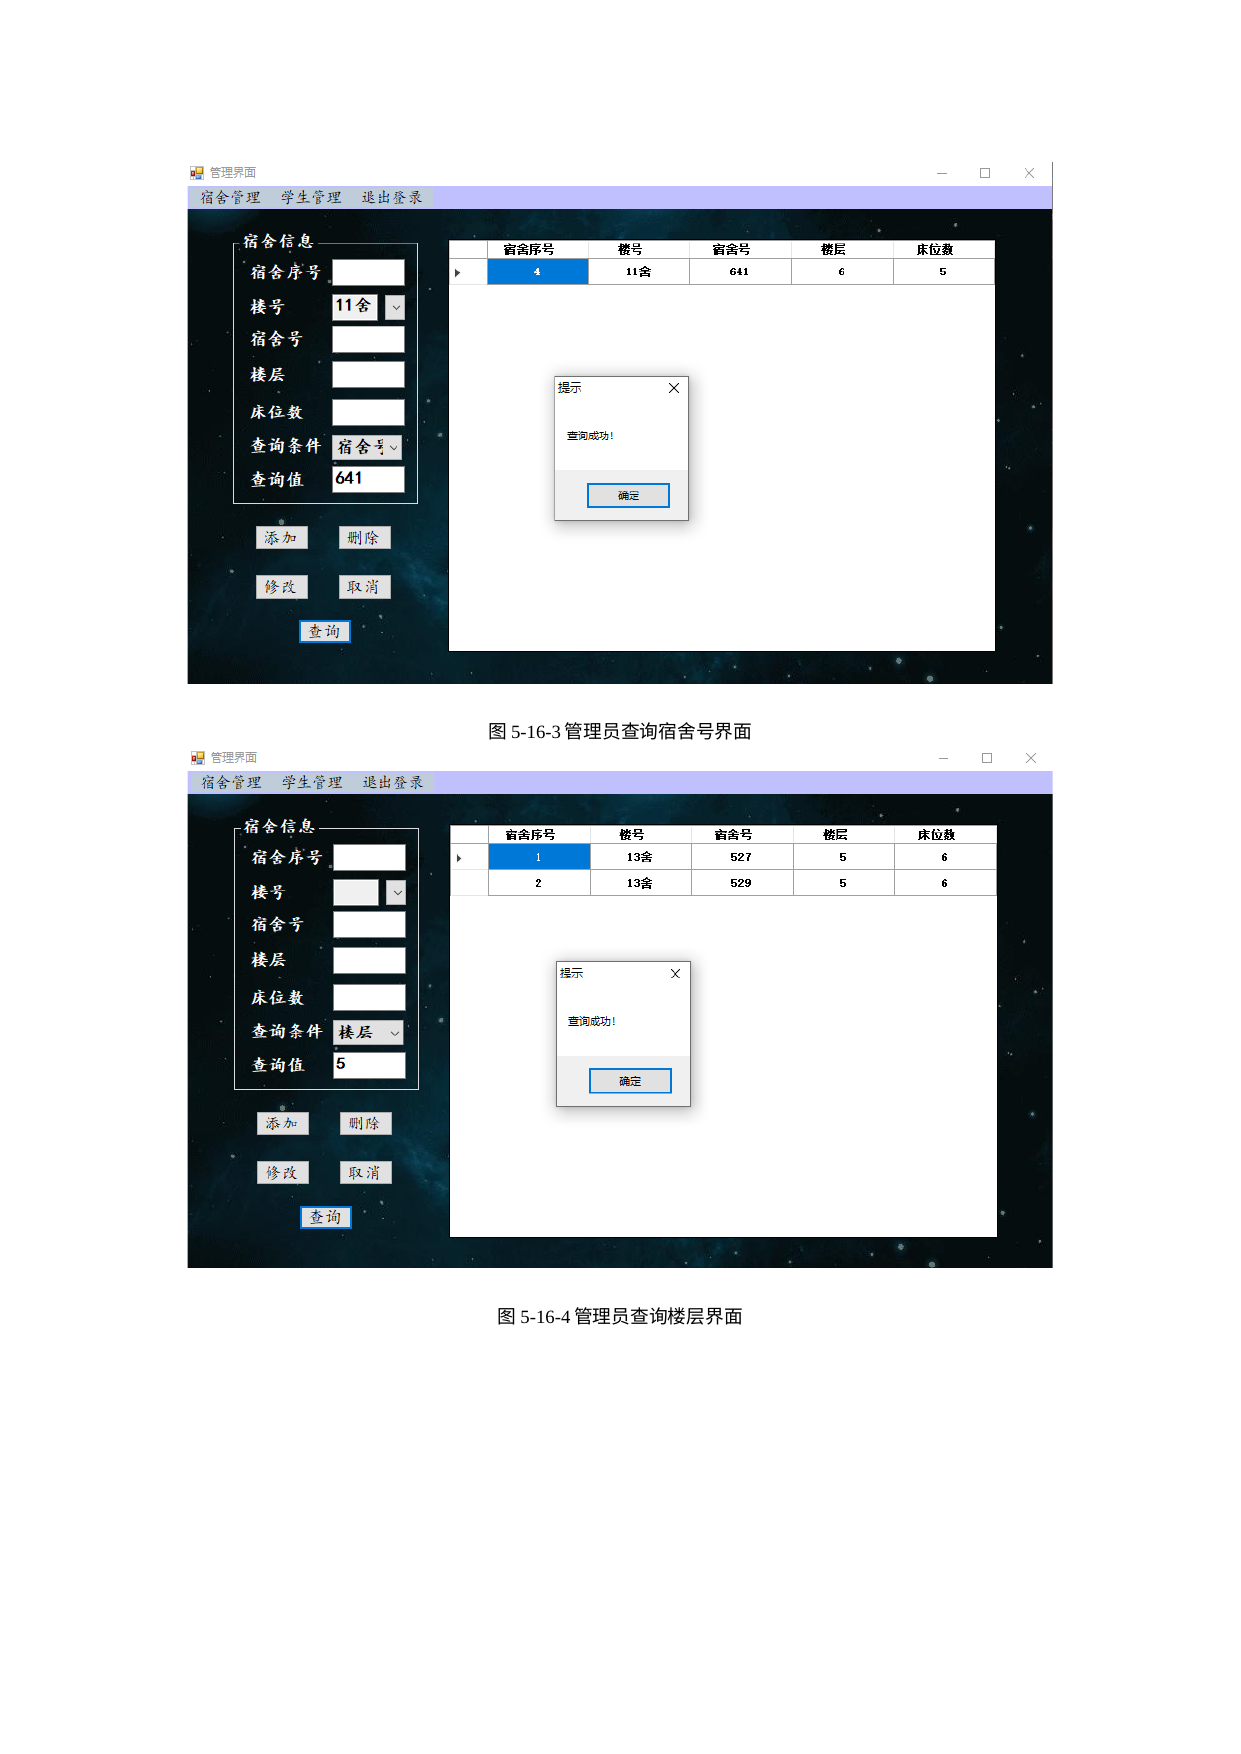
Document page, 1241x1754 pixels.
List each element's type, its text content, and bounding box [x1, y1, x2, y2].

picture [187, 747, 1053, 1268]
picture [187, 162, 1053, 684]
text 图5-16-3管理员查询宿舍号界面 [187, 714, 1053, 747]
text 图5-16-4管理员查询楼层界面 [187, 1299, 1053, 1332]
